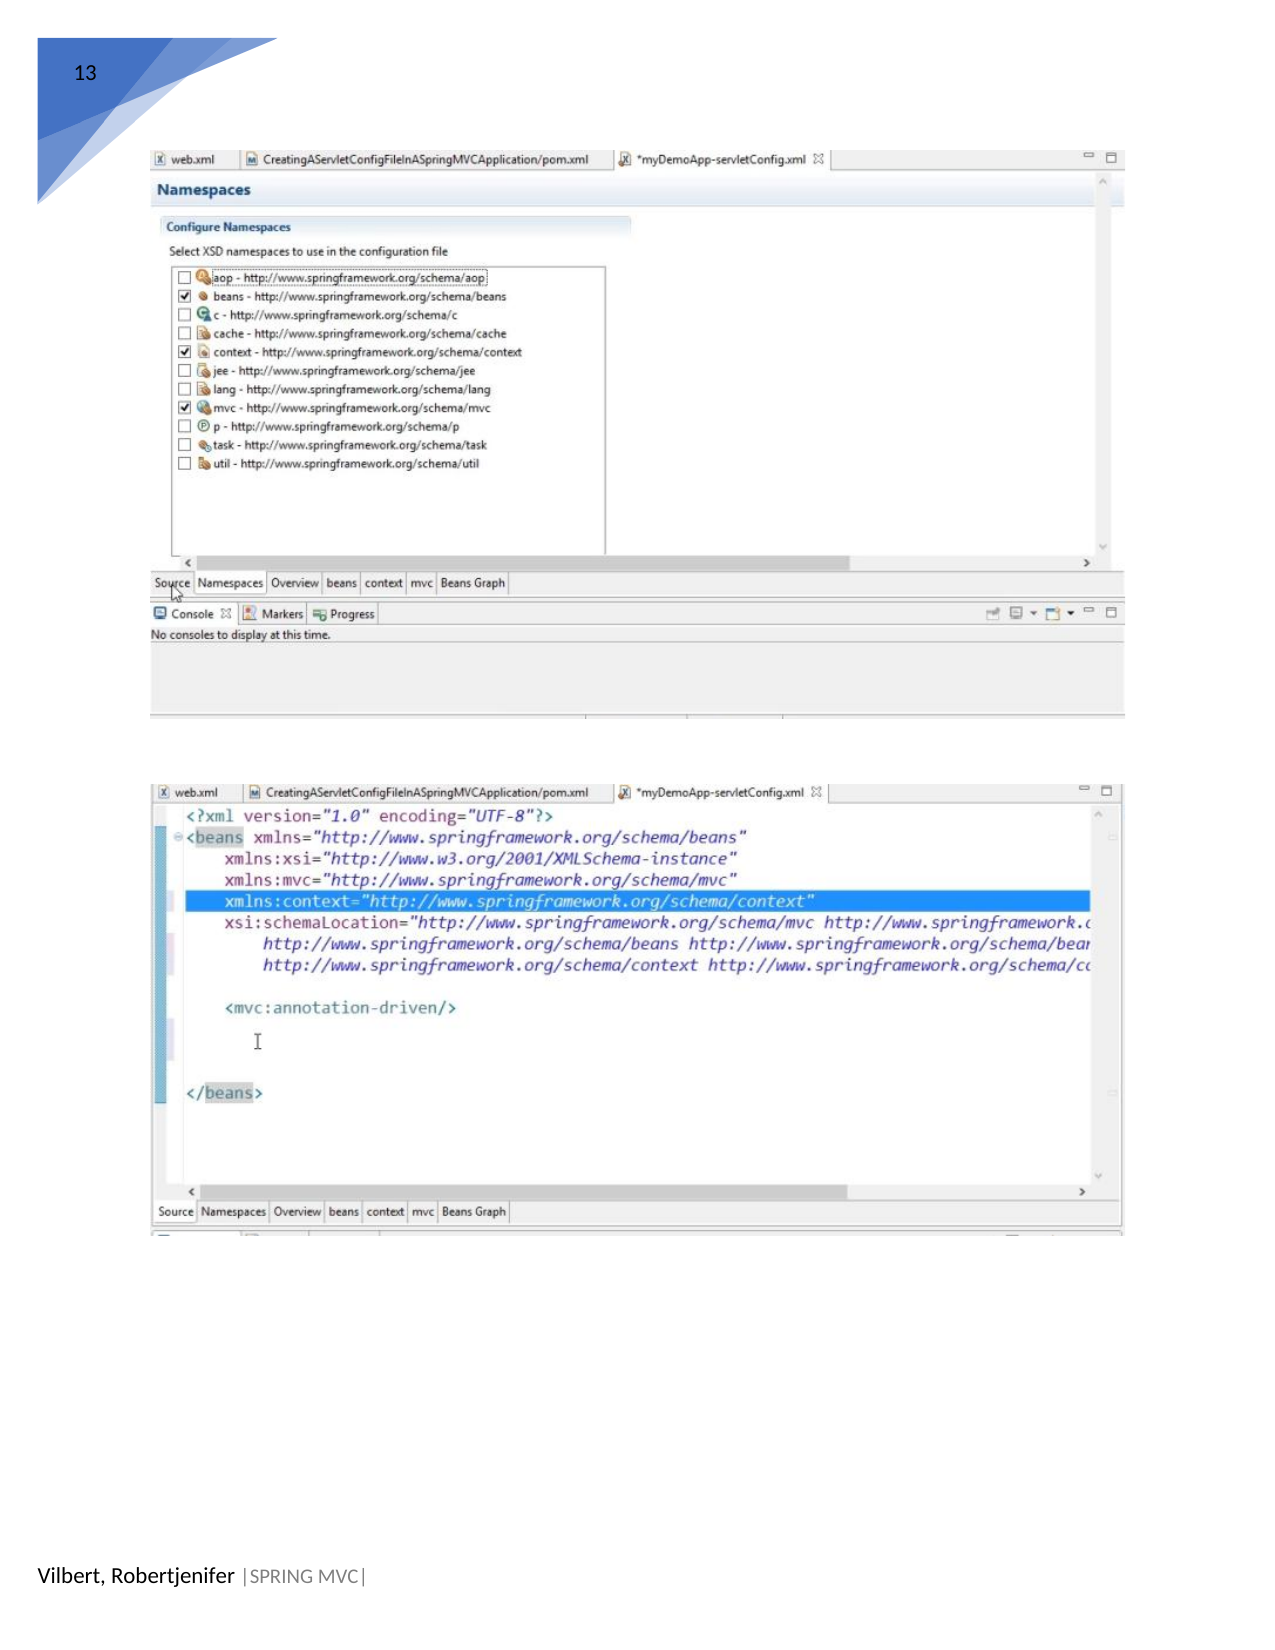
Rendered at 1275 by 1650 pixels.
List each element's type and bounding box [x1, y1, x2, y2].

picture [150, 784, 1125, 1236]
picture [37, 37, 1125, 719]
